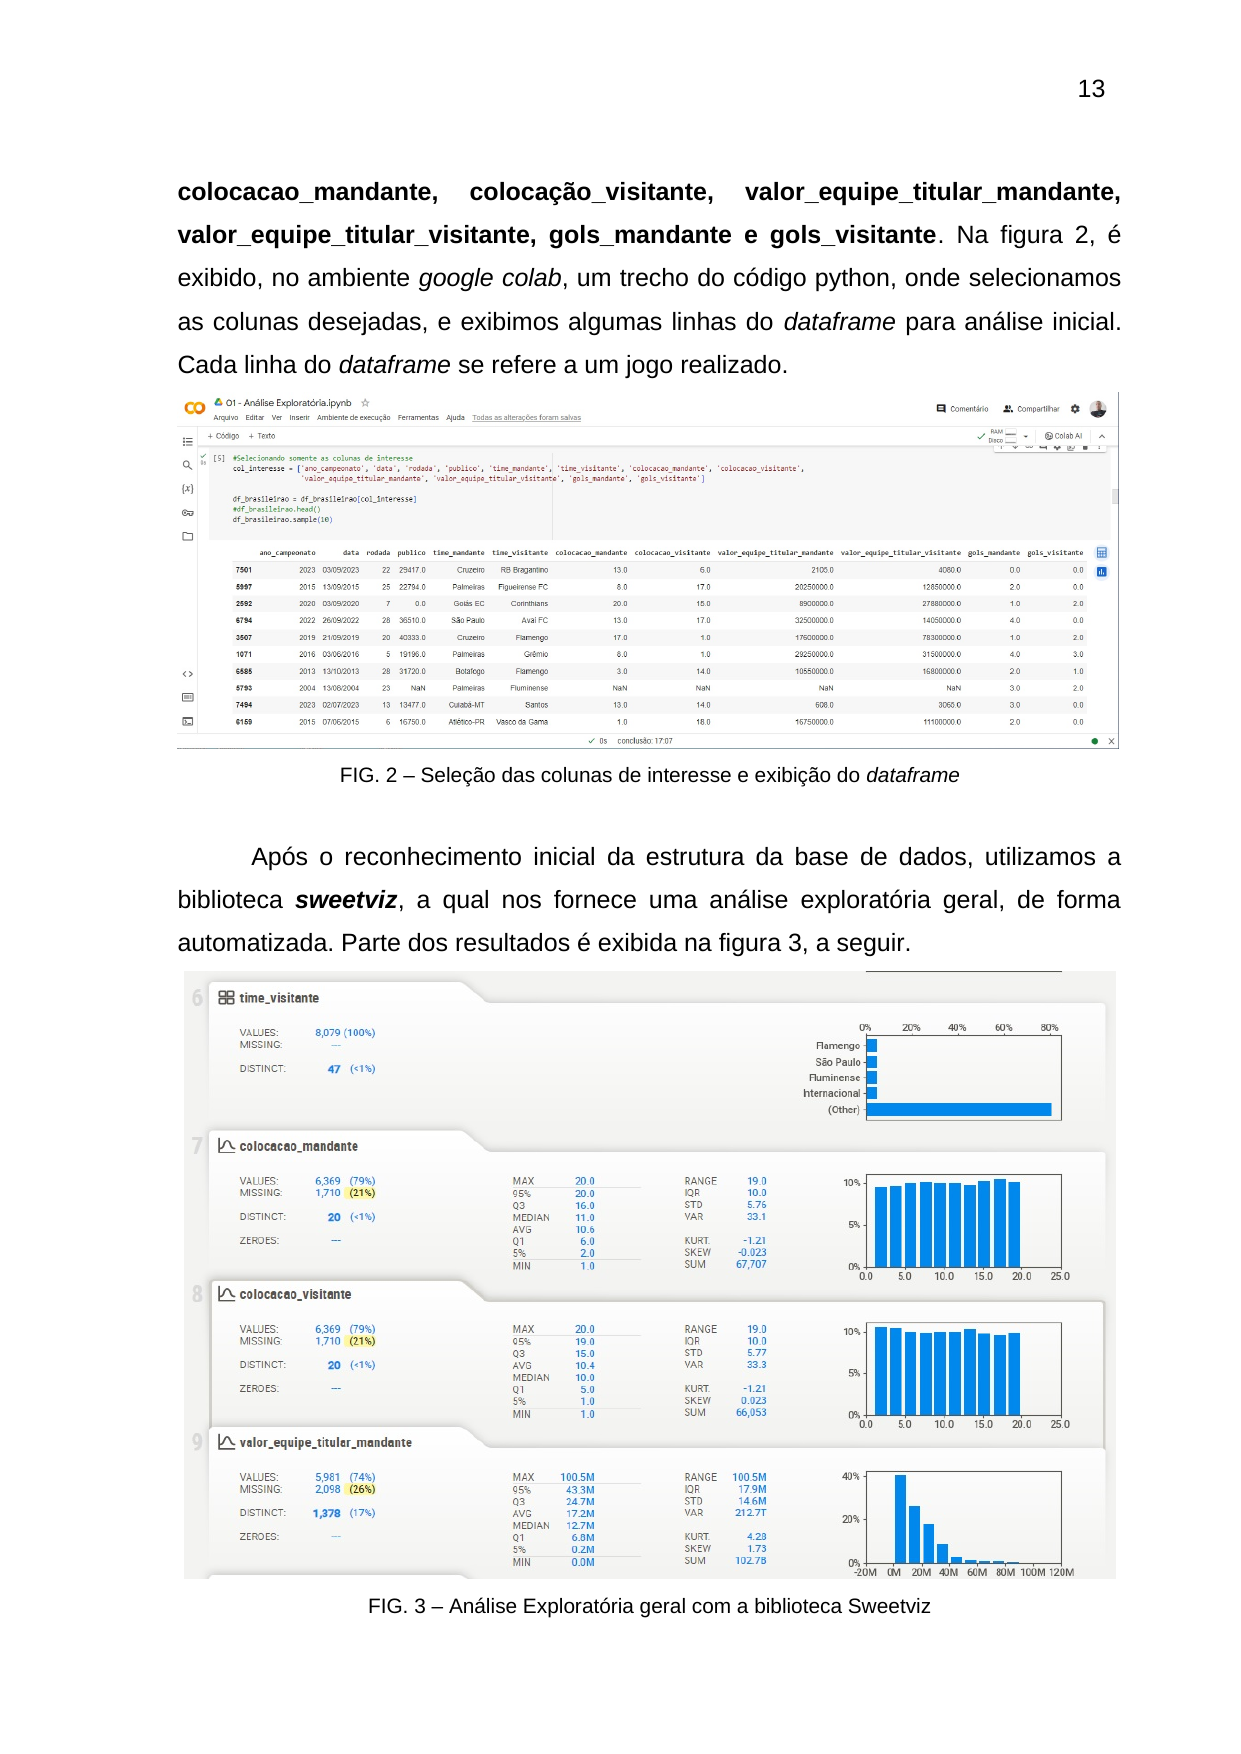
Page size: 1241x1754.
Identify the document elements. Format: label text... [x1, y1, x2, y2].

text Após o reconhecimento inicial da estrutura da base de dados, utilizamos a biblioteca sweetviz, a qual nos fornece uma análise exploratória geral, de forma automatizada. Parte dos resultados é exibida na figura 3, a seguir. [177, 842, 1122, 957]
text FIG. 3 – Análise Exploratória geral com a biblioteca Sweetviz [177, 1593, 1122, 1617]
text FIG. 2 – Seleção das colunas de interesse e exibição do dataframe [177, 763, 1122, 787]
picture [177, 392, 1119, 749]
picture [184, 971, 1116, 1579]
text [177, 177, 1122, 378]
